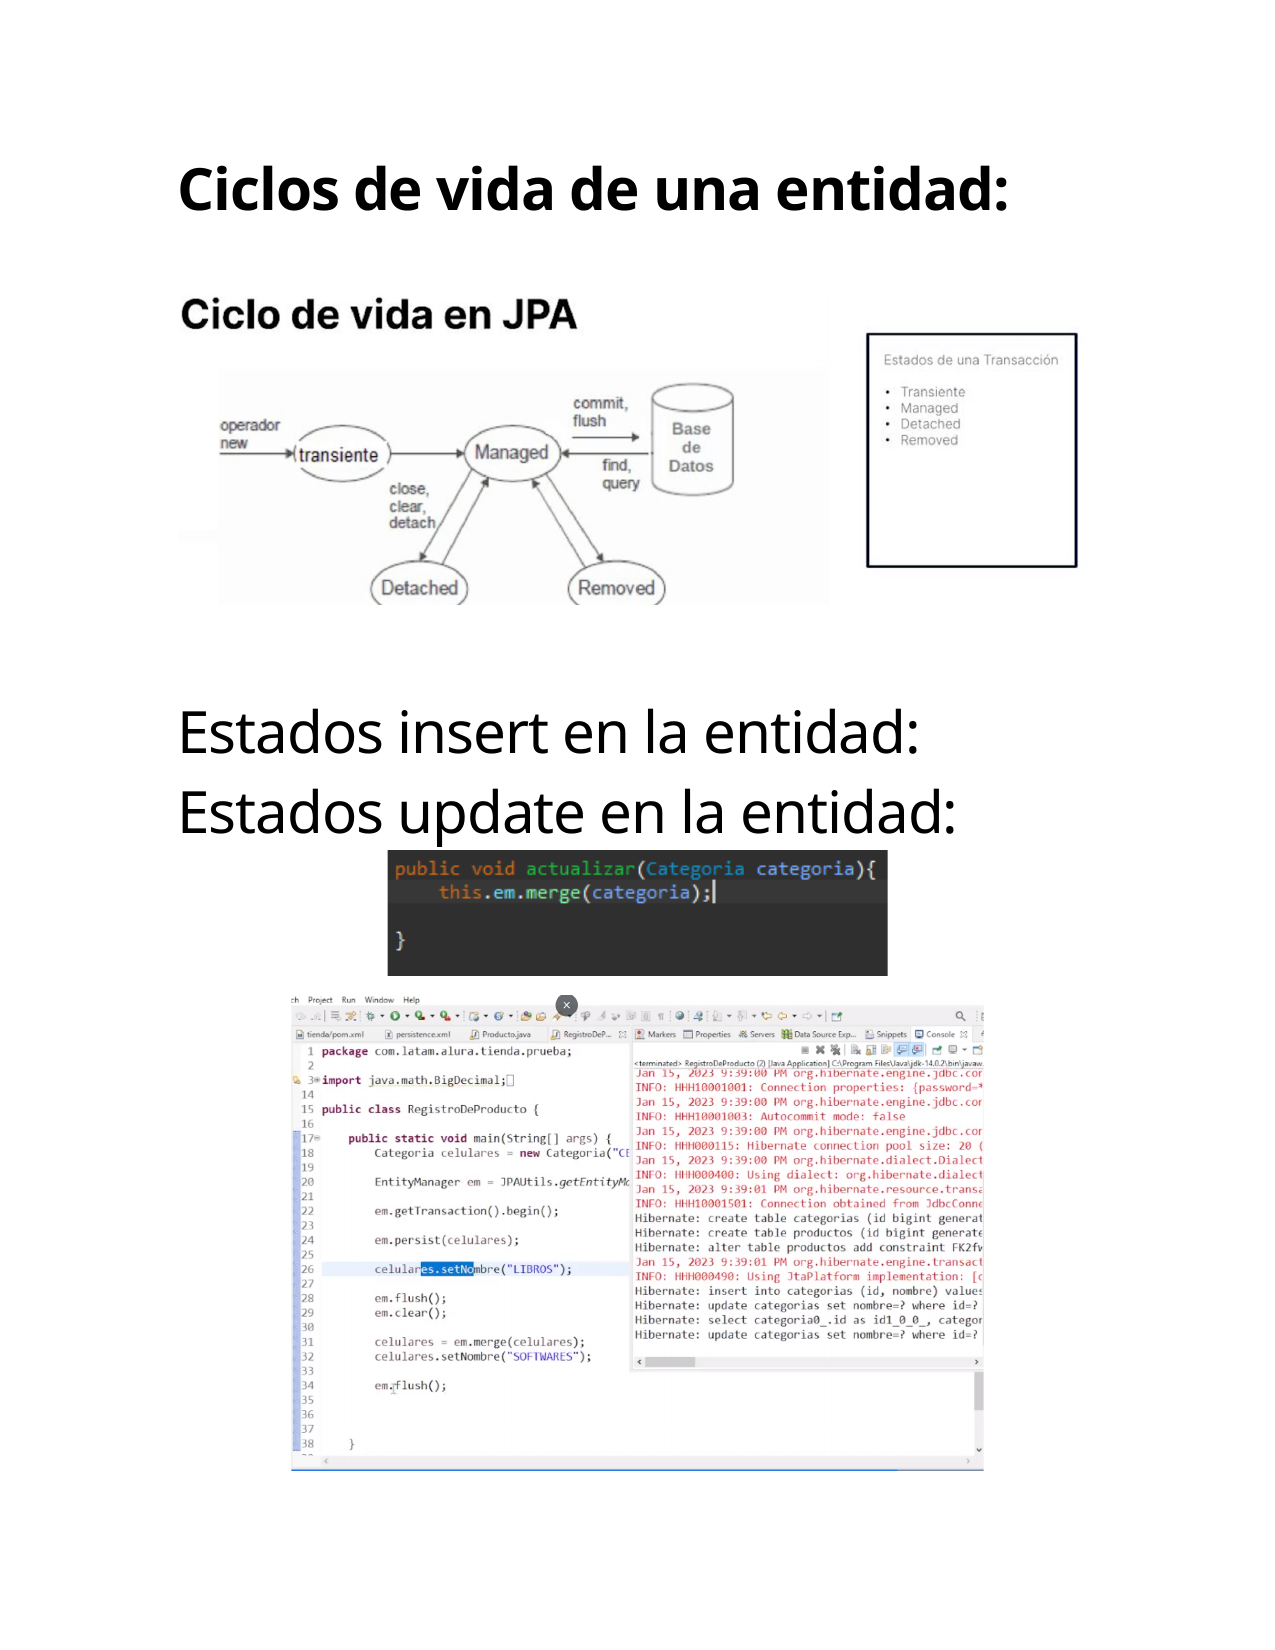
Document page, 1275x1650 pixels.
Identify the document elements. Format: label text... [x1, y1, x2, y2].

picture [177, 293, 1098, 605]
title Estados insert en la entidad: [177, 691, 1098, 771]
title Ciclos de vida de una entidad: [177, 148, 1098, 227]
picture [291, 995, 984, 1471]
title Estados update en la entidad: [177, 771, 1098, 850]
picture [387, 850, 888, 976]
